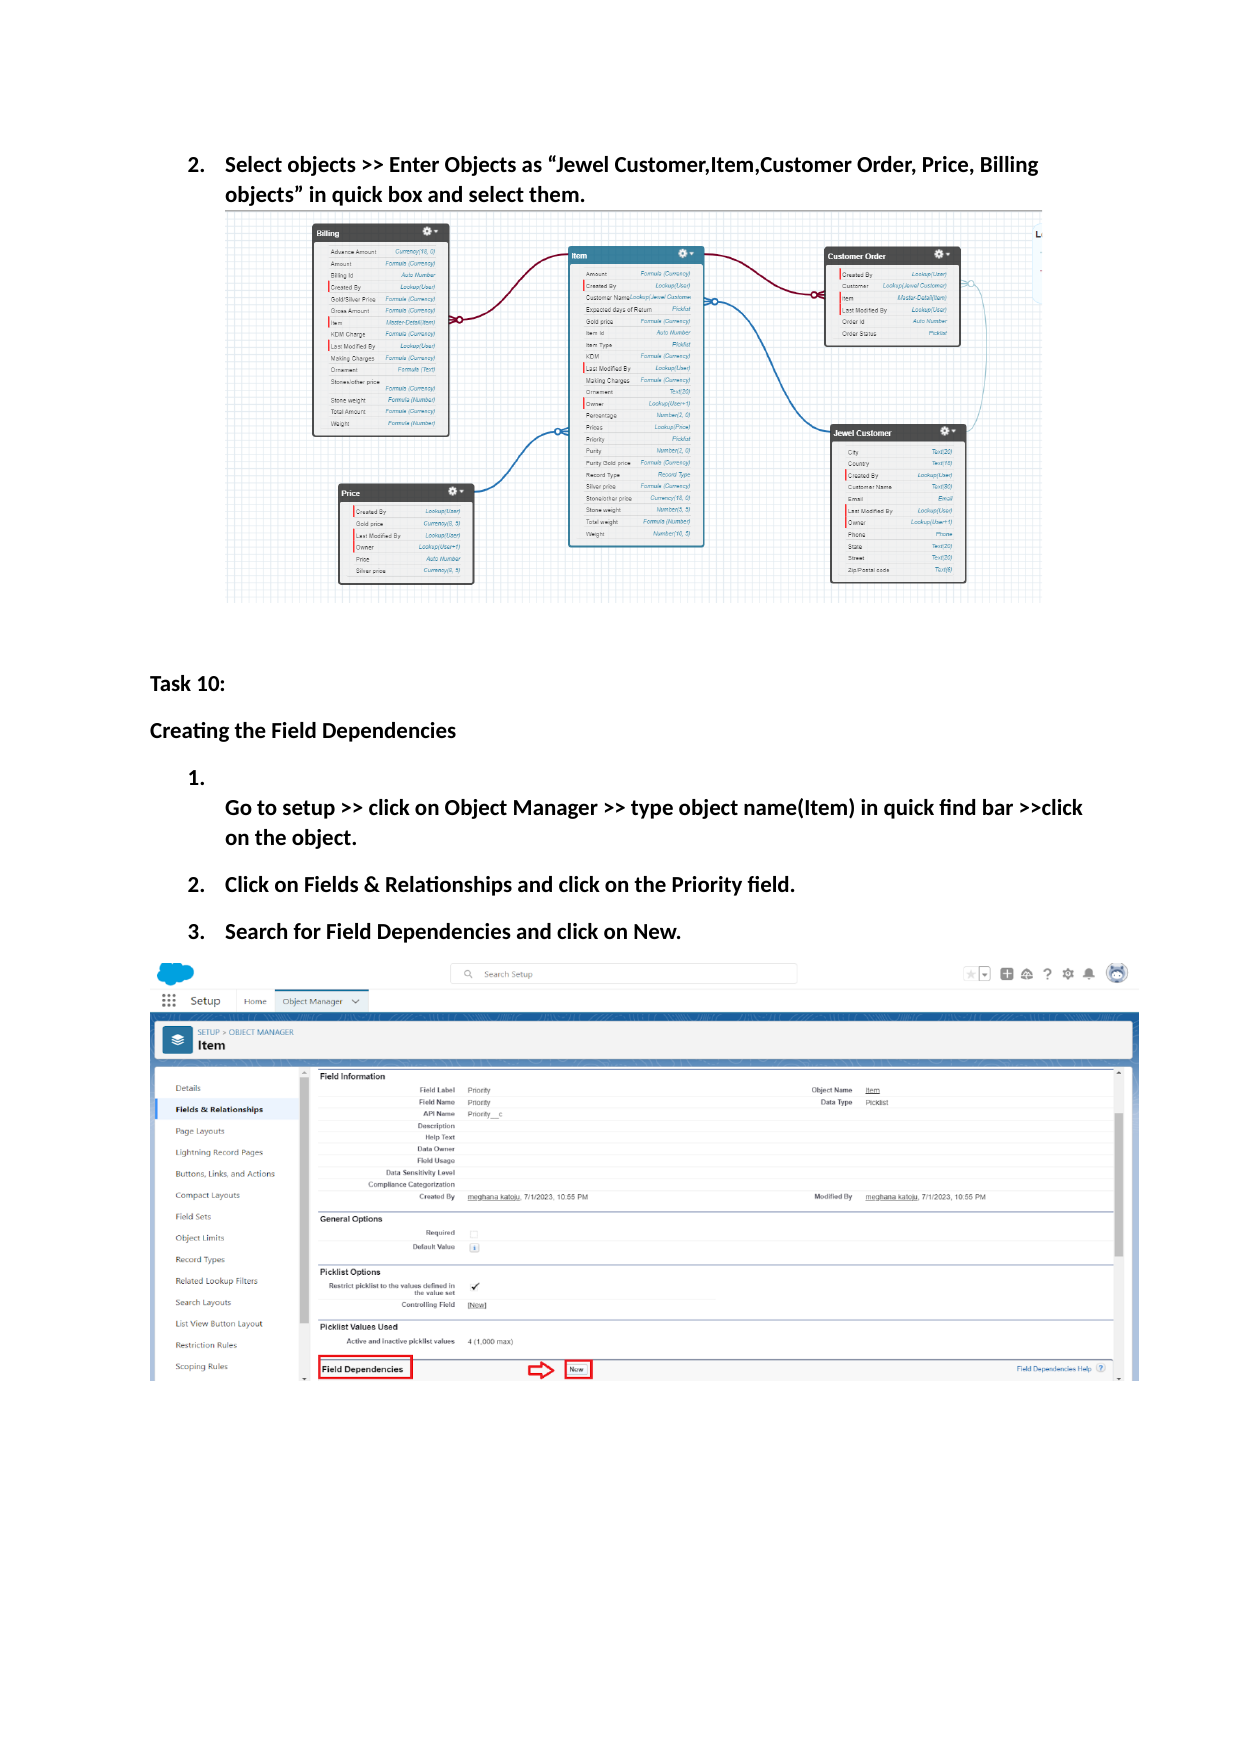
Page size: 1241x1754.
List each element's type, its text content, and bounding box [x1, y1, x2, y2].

list Search for Field Dependencies and click on New. [187, 917, 1090, 945]
text Creating the Field Dependencies [150, 716, 1090, 744]
picture [150, 963, 1139, 1381]
list Go to setup >> click on Object Manager >> type object name(Item) in quick find bar >>click on the object. [187, 763, 1090, 851]
picture [225, 210, 1043, 603]
text Task 10: [150, 669, 1090, 697]
list Click on Fields & Relationships and click on the Priority field. [187, 870, 1090, 898]
